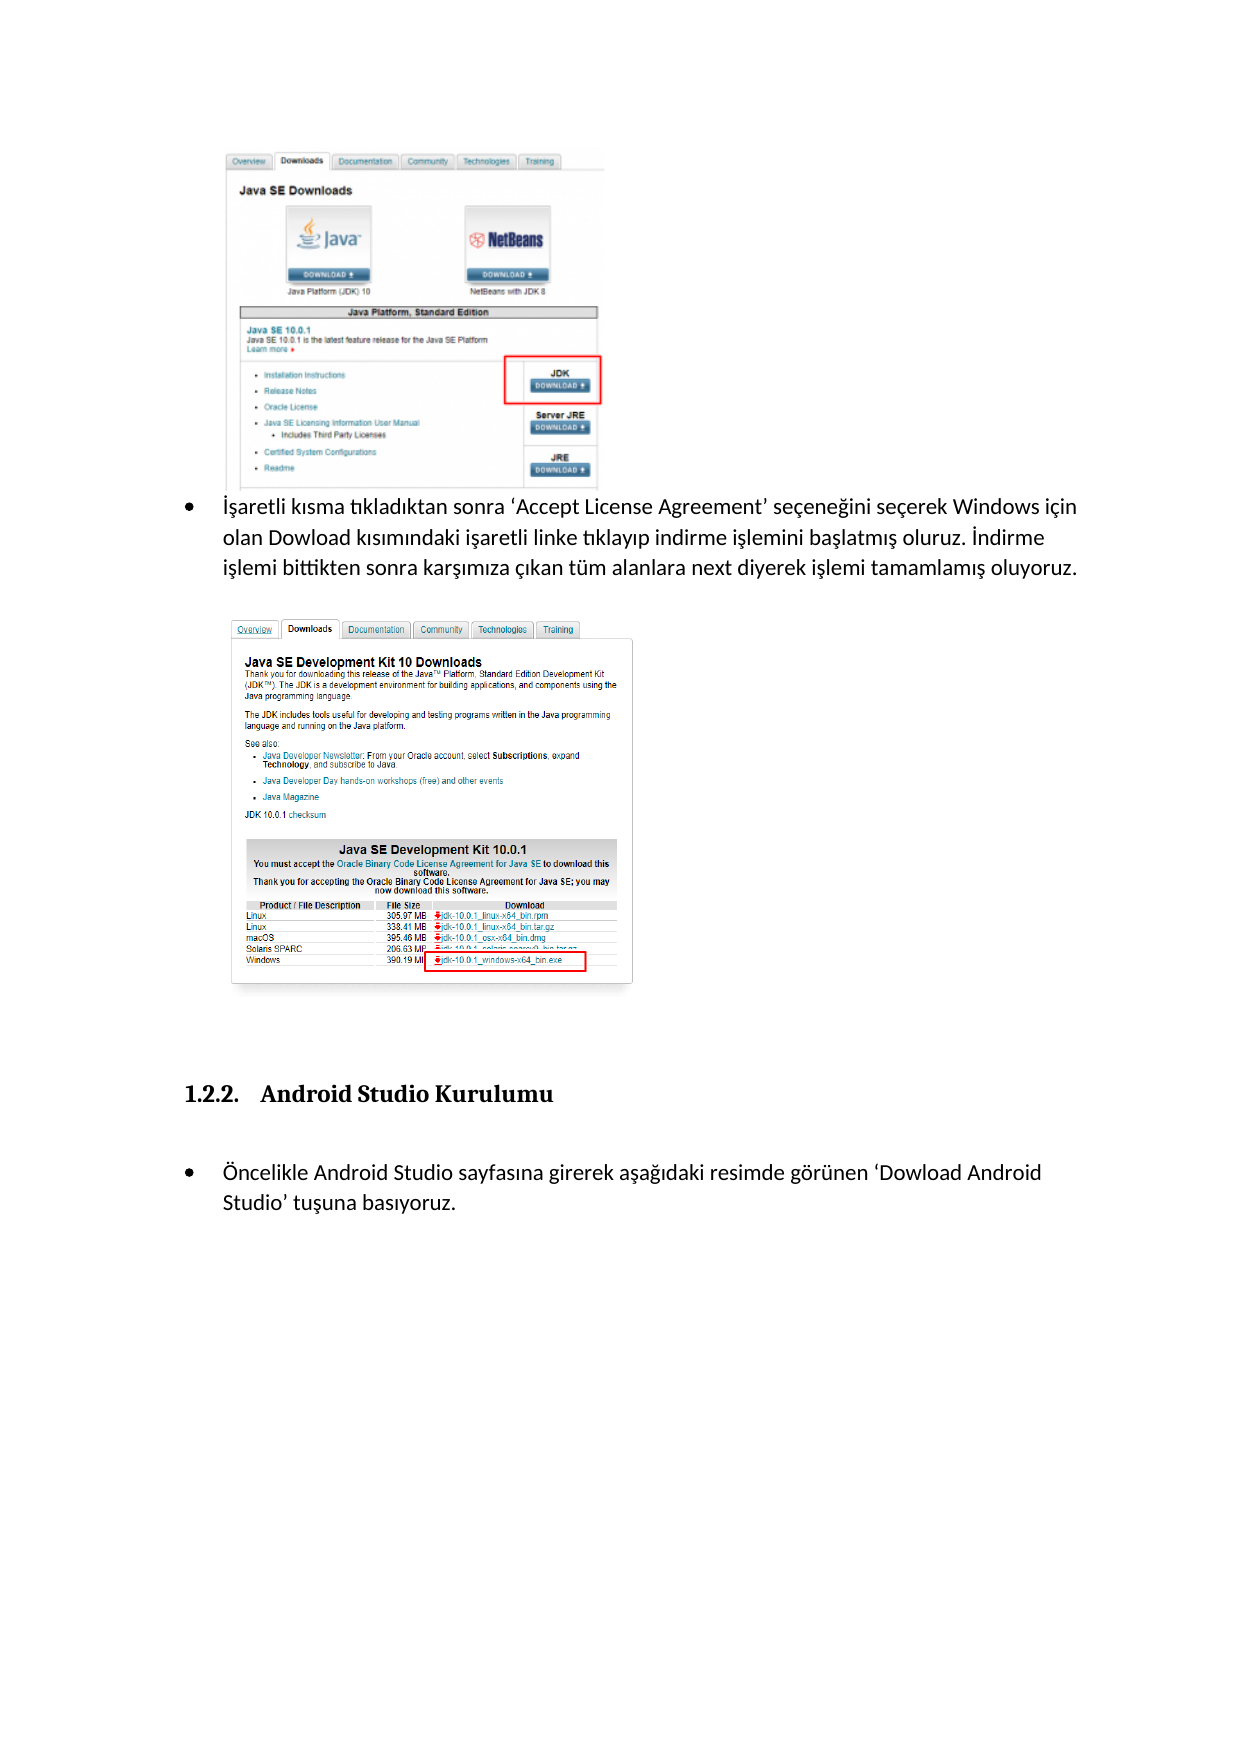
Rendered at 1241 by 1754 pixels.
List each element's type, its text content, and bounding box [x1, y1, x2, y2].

picture [222, 147, 605, 491]
list İşaretli kısma tıkladıktan sonra ‘Accept License Agreement’ seçeneğini seçerek Windows için olan Dowload kısımındaki işaretli linke tıklayıp indirme işlemini başlatmış oluruz. İndirme işlemi bittikten sonra karşımıza çıkan tüm alanlara next diyerek işlemi tamamlamış oluyoruz. [185, 492, 1093, 581]
list Öncelikle Android Studio sayfasına girerek aşağıdaki resimde görünen ‘Dowload Android Studio’ tuşuna basıyoruz. [185, 1158, 1093, 1217]
subtitle Android Studio Kurulumu [185, 1080, 1093, 1109]
picture [222, 613, 641, 997]
